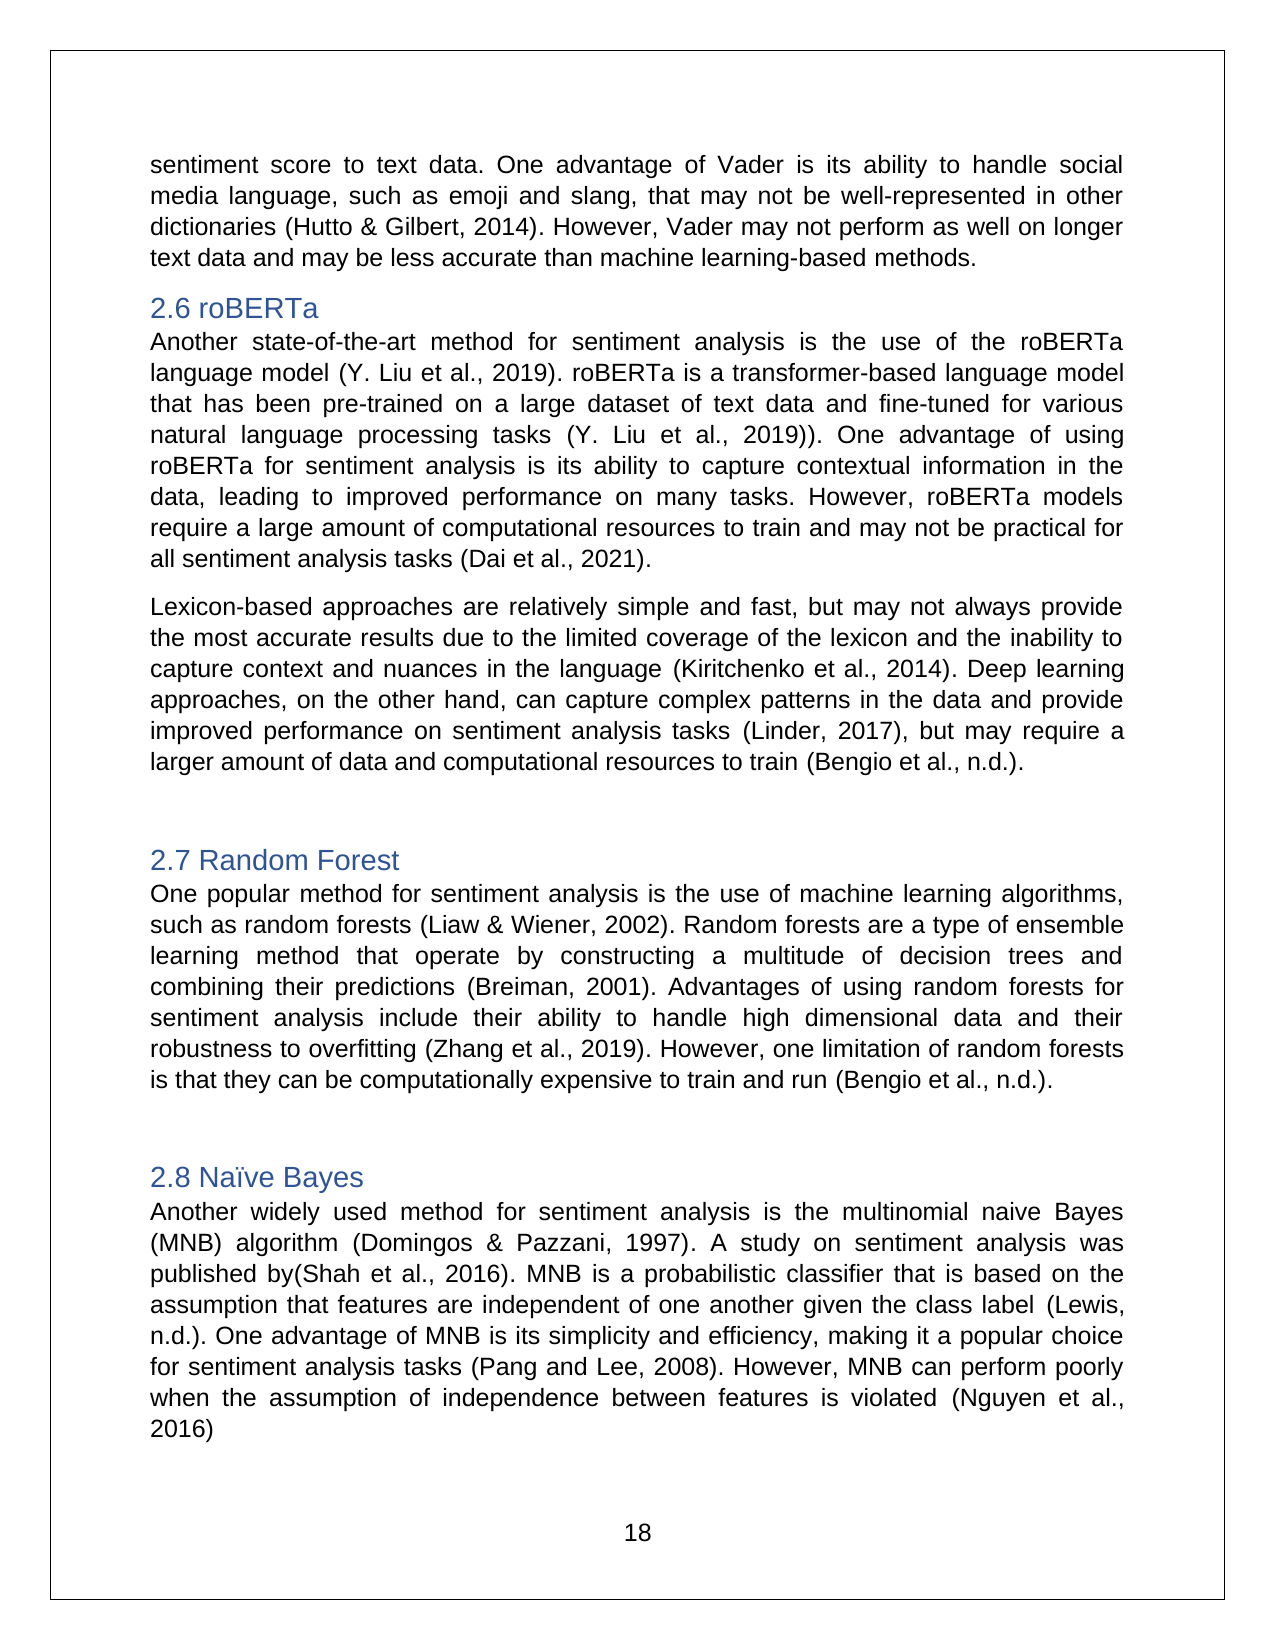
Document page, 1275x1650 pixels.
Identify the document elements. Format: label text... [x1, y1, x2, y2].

subtitle 2.7 Random Forest [150, 843, 1125, 876]
text One popular method for sentiment analysis is the use of machine learning algorithms, such as random forests . Random forests are a type of ensemble learning method that operate by constructing a multitude of decision trees and combining their predictions . Advantages of using random forests for sentiment analysis include their ability to handle high dimensional data and their robustness to overfitting . However, one limitation of random forests is that they can be computationally expensive to train and run . [150, 879, 1125, 1094]
subtitle 2.6 roBERTa [150, 291, 1125, 324]
text Another widely used method for sentiment analysis is the multinomial naive Bayes (MNB) algorithm . A study on sentiment analysis was published by. MNB is a probabilistic classifier that is based on the assumption that features are independent of one another given the class label . One advantage of MNB is its simplicity and efficiency, making it a popular choice for sentiment analysis tasks (Pang and Lee, 2008). However, MNB can perform poorly when the assumption of independence between features is violated [150, 1197, 1125, 1443]
text Lexicon-based approaches are relatively simple and fast, but may not always provide the most accurate results due to the limited coverage of the lexicon and the inability to capture context and nuances in the language . Deep learning approaches, on the other hand, can capture complex patterns in the data and provide improved performance on sentiment analysis tasks , but may require a larger amount of data and computational resources to train . [150, 592, 1125, 776]
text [150, 150, 1125, 272]
text Another state-of-the-art method for sentiment analysis is the use of the roBERTa language model . roBERTa is a transformer-based language model that has been pre-trained on a large dataset of text data and fine-tuned for various natural language processing tasks ). One advantage of using roBERTa for sentiment analysis is its ability to capture contextual information in the data, leading to improved performance on many tasks. However, roBERTa models require a large amount of computational resources to train and may not be practical for all sentiment analysis tasks . [150, 327, 1125, 573]
subtitle 2.8 Naïve Bayes [150, 1160, 1125, 1194]
